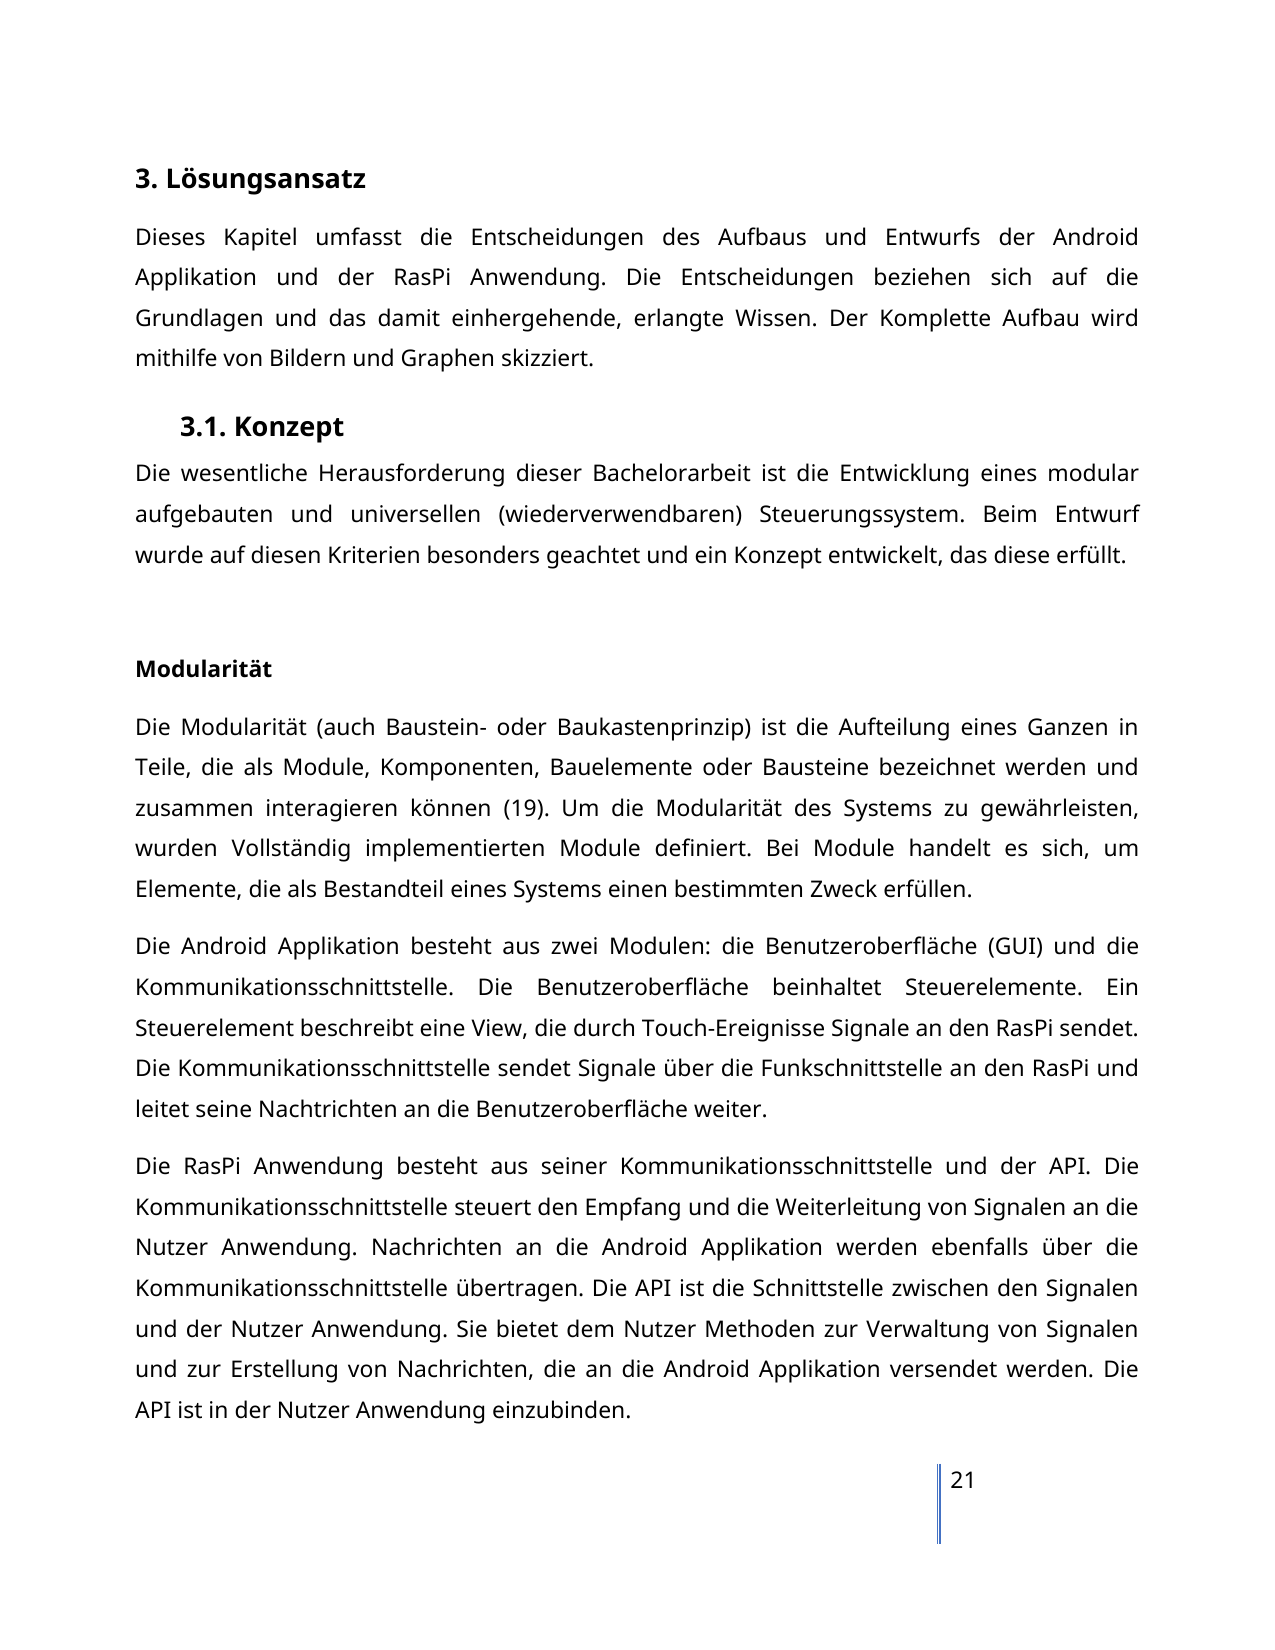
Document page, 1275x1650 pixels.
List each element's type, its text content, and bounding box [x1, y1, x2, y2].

text Die RasPi Anwendung besteht aus seiner Kommunikationsschnittstelle und der API. Die Kommunikationsschnittstelle steuert den Empfang und die Weiterleitung von Signalen an die Nutzer Anwendung. Nachrichten an die Android Applikation werden ebenfalls über die Kommunikationsschnittstelle übertragen. Die API ist die Schnittstelle zwischen den Signalen und der Nutzer Anwendung. Sie bietet dem Nutzer Methoden zur Verwaltung von Signalen und zur Erstellung von Nachrichten, die an die Android Applikation versendet werden. Die API ist in der Nutzer Anwendung einzubinden. [135, 1150, 1140, 1425]
text Die wesentliche Herausforderung dieser Bachelorarbeit ist die Entwicklung eines modular aufgebauten und universellen (wiederverwendbaren) Steuerungssystem. Beim Entwurf wurde auf diesen Kriterien besonders geachtet und ein Konzept entwickelt, das diese erfüllt. [135, 457, 1140, 570]
text Die Modularität (auch Baustein- oder Baukastenprinzip) ist die Aufteilung eines Ganzen in Teile, die als Module, Komponenten, Bauelemente oder Bausteine bezeichnet werden und zusammen interagieren können. Um die Modularität des Systems zu gewährleisten, wurden Vollständig implementierten Module definiert. Bei Module handelt es sich, um Elemente, die als Bestandteil eines Systems einen bestimmten Zweck erfüllen. [135, 710, 1140, 904]
subtitle Lösungsansatz [135, 160, 1140, 197]
text Dieses Kapitel umfasst die Entscheidungen des Aufbaus und Entwurfs der Android Applikation und der RasPi Anwendung. Die Entscheidungen beziehen sich auf die Grundlagen und das damit einhergehende, erlangte Wissen. Der Komplette Aufbau wird mithilfe von Bildern und Graphen skizziert. [135, 220, 1140, 373]
text Die Android Applikation besteht aus zwei Modulen: die Benutzeroberfläche (GUI) und die Kommunikationsschnittstelle. Die Benutzeroberfläche beinhaltet Steuerelemente. Ein Steuerelement beschreibt eine View, die durch Touch-Ereignisse Signale an den RasPi sendet. Die Kommunikationsschnittstelle sendet Signale über die Funkschnittstelle an den RasPi und leitet seine Nachtrichten an die Benutzeroberfläche weiter. [135, 930, 1140, 1124]
subtitle Konzept [180, 408, 1140, 445]
text Modularität [135, 653, 1140, 684]
